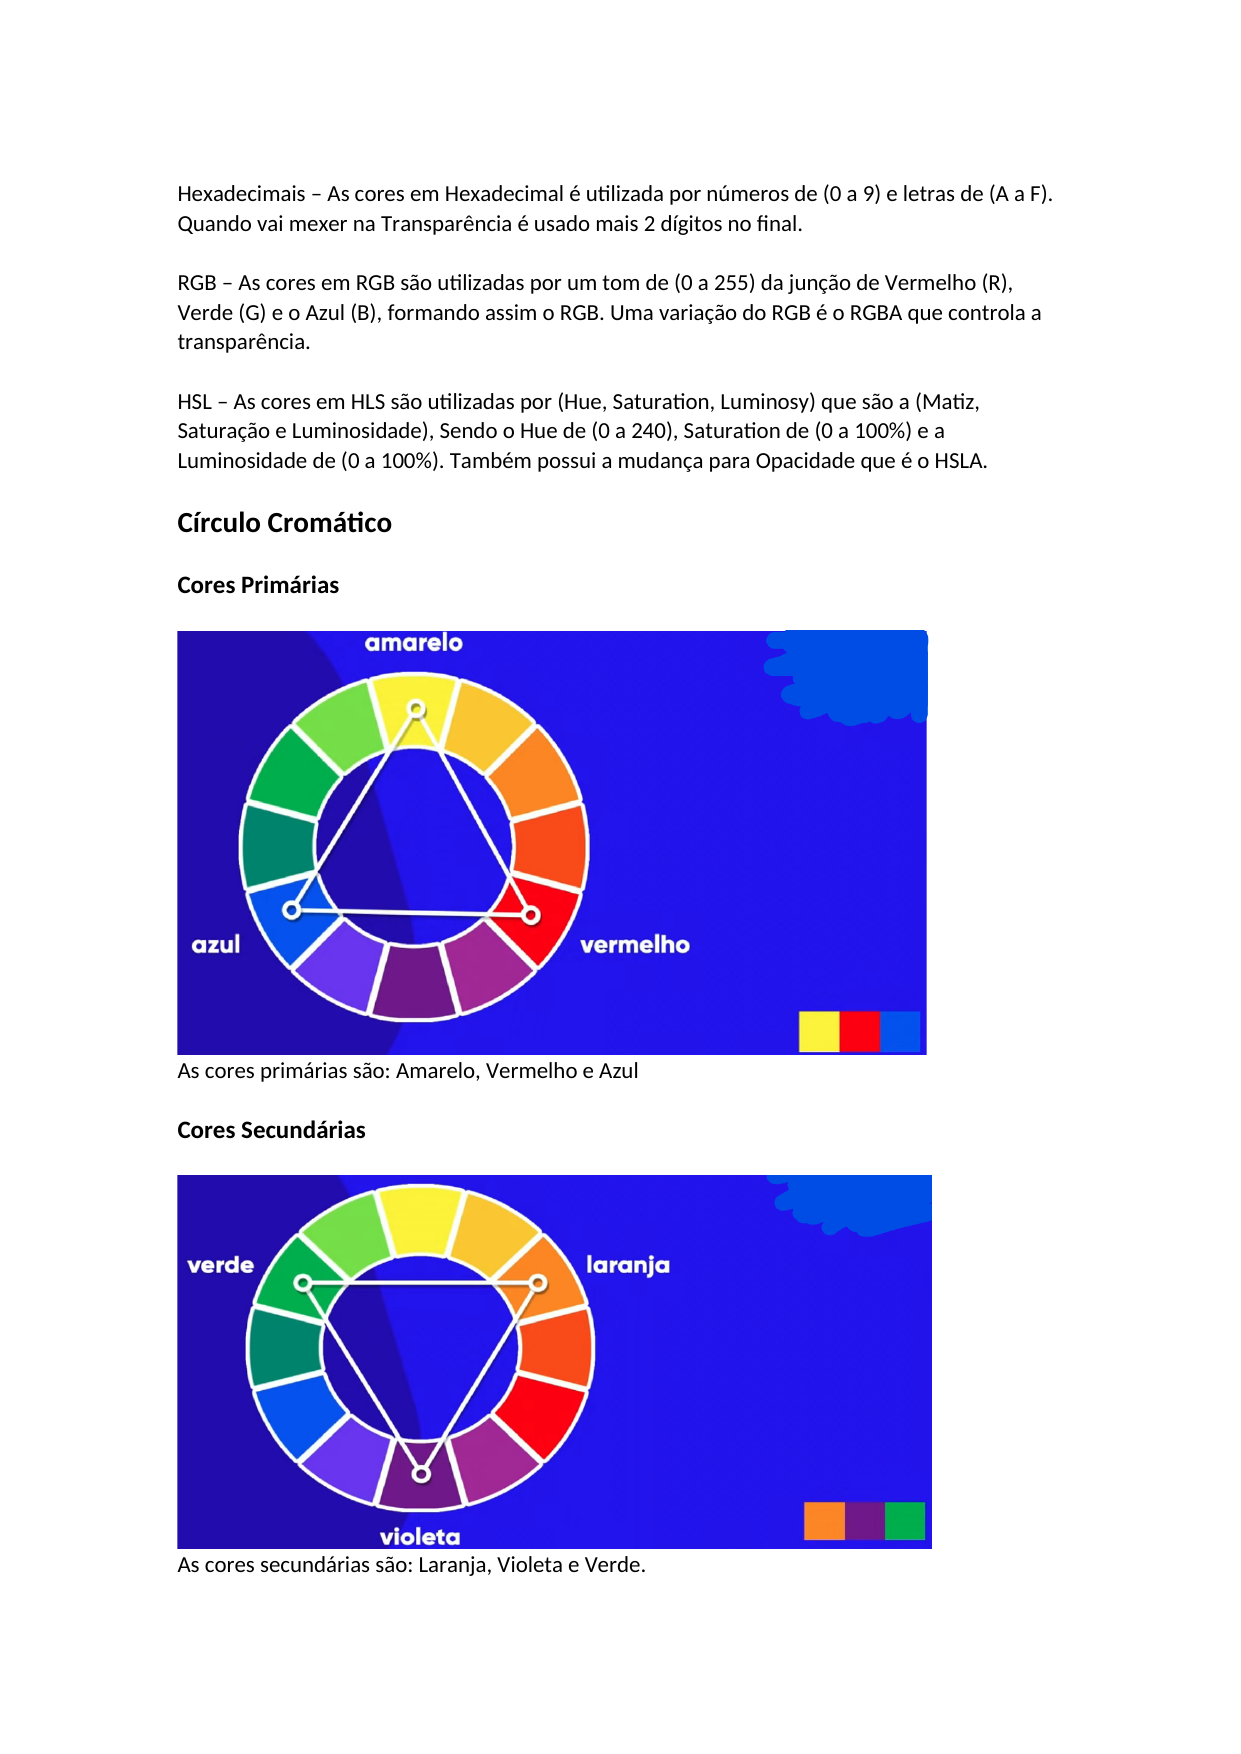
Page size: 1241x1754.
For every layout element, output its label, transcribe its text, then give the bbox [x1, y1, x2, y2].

text HSL – As cores em HLS são utilizadas por (Hue, Saturation, Luminosy) que são a (Matiz, Saturação e Luminosidade), Sendo o Hue de (0 a 240), Saturation de (0 a 100%) e a Luminosidade de (0 a 100%). Também possui a mudança para Opacidade que é o HSLA. [177, 355, 1063, 474]
picture [177, 630, 929, 1055]
picture [177, 1175, 932, 1549]
text RGB – As cores em RGB são utilizadas por um tom de (0 a 255) da junção de Vermelho (R), Verde (G) e o Azul (B), formando assim o RGB. Uma variação do RGB é o RGBA que controla a transparência. [177, 237, 1063, 355]
text Círculo Cromático [177, 504, 1063, 539]
text As cores primárias são: Amarelo, Vermelho e Azul [177, 1054, 1063, 1084]
text Cores Secundárias [177, 1114, 1063, 1145]
text As cores secundárias são: Laranja, Violeta e Verde. [177, 1549, 1063, 1578]
text Cores Primárias [177, 569, 1063, 600]
text Hexadecimais – As cores em Hexadecimal é utilizada por números de (0 a 9) e letras de (A a F). Quando vai mexer na Transparência é usado mais 2 dígitos no final. [177, 148, 1063, 237]
